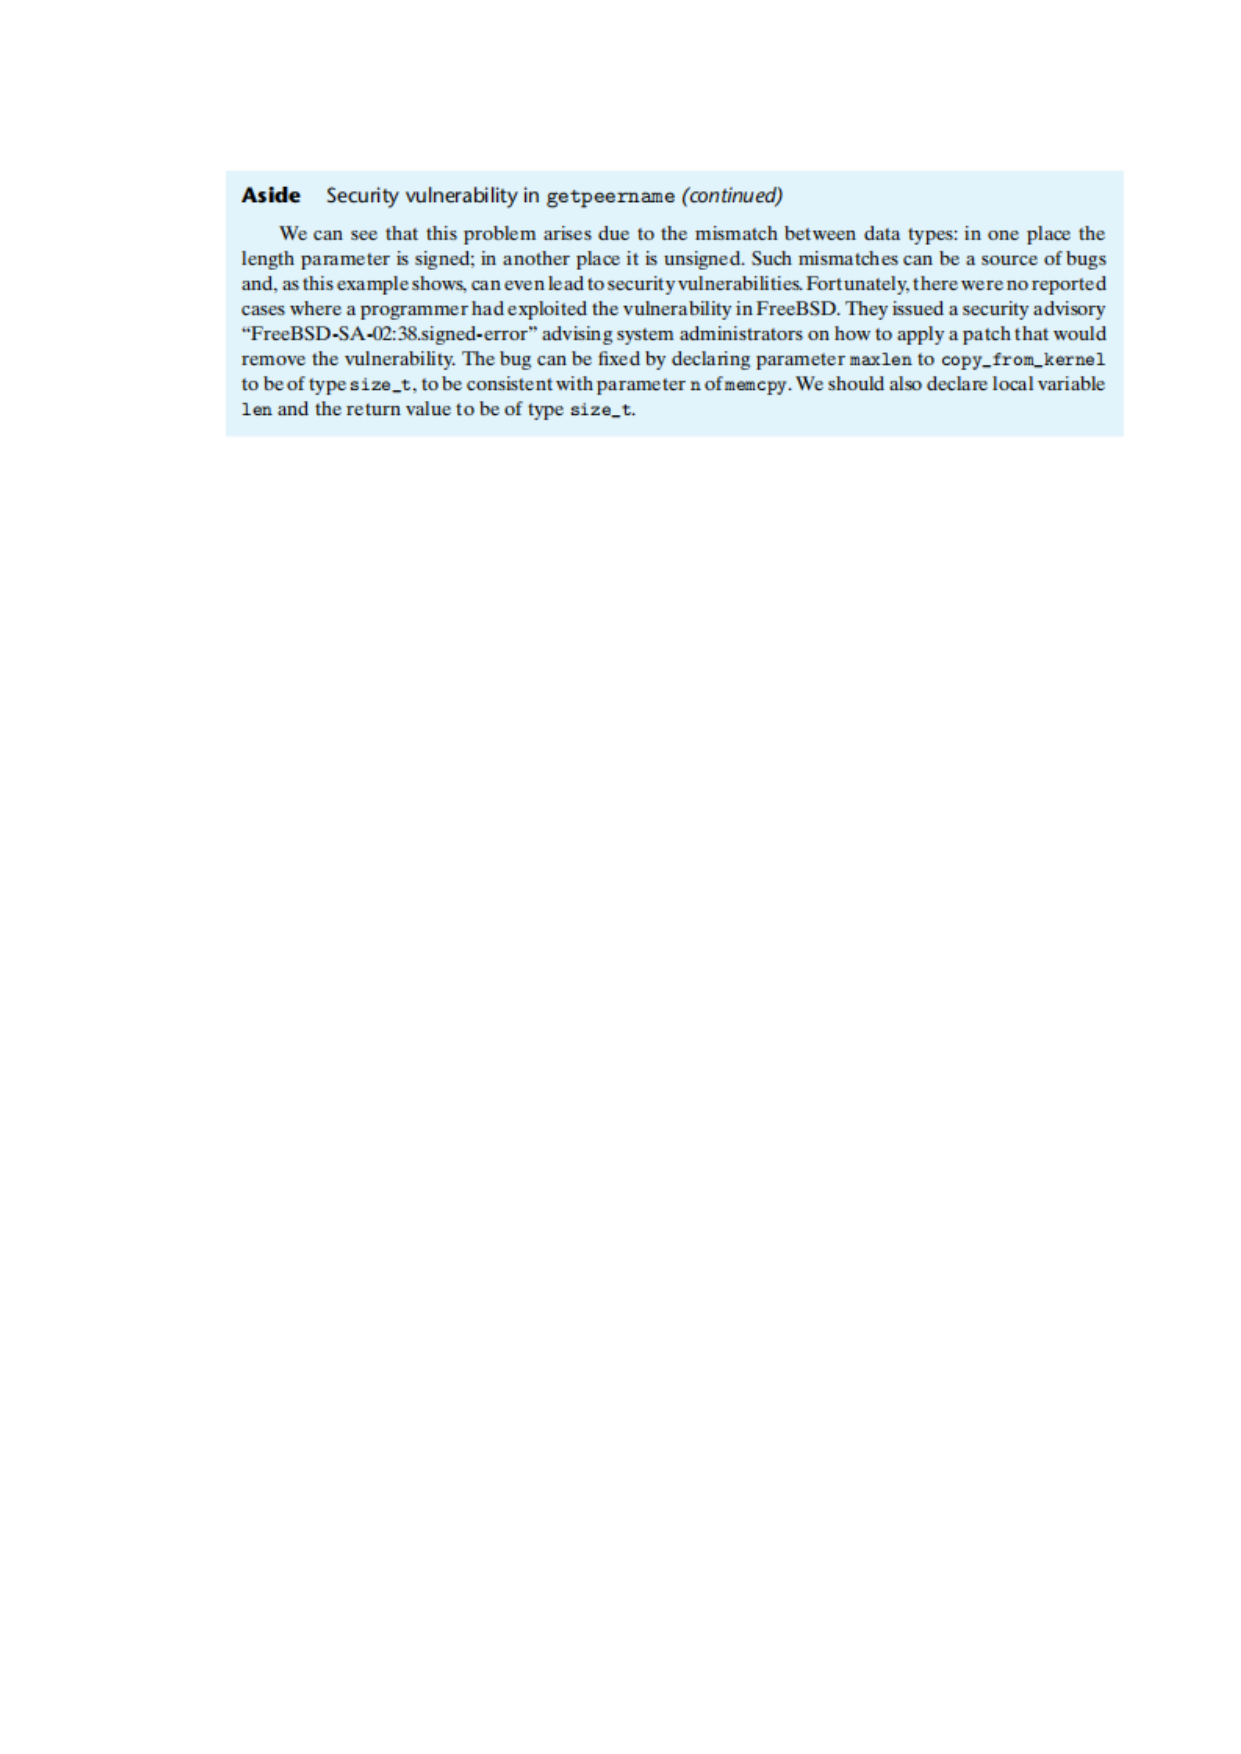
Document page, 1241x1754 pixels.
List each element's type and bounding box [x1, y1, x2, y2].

picture [187, 151, 1157, 450]
